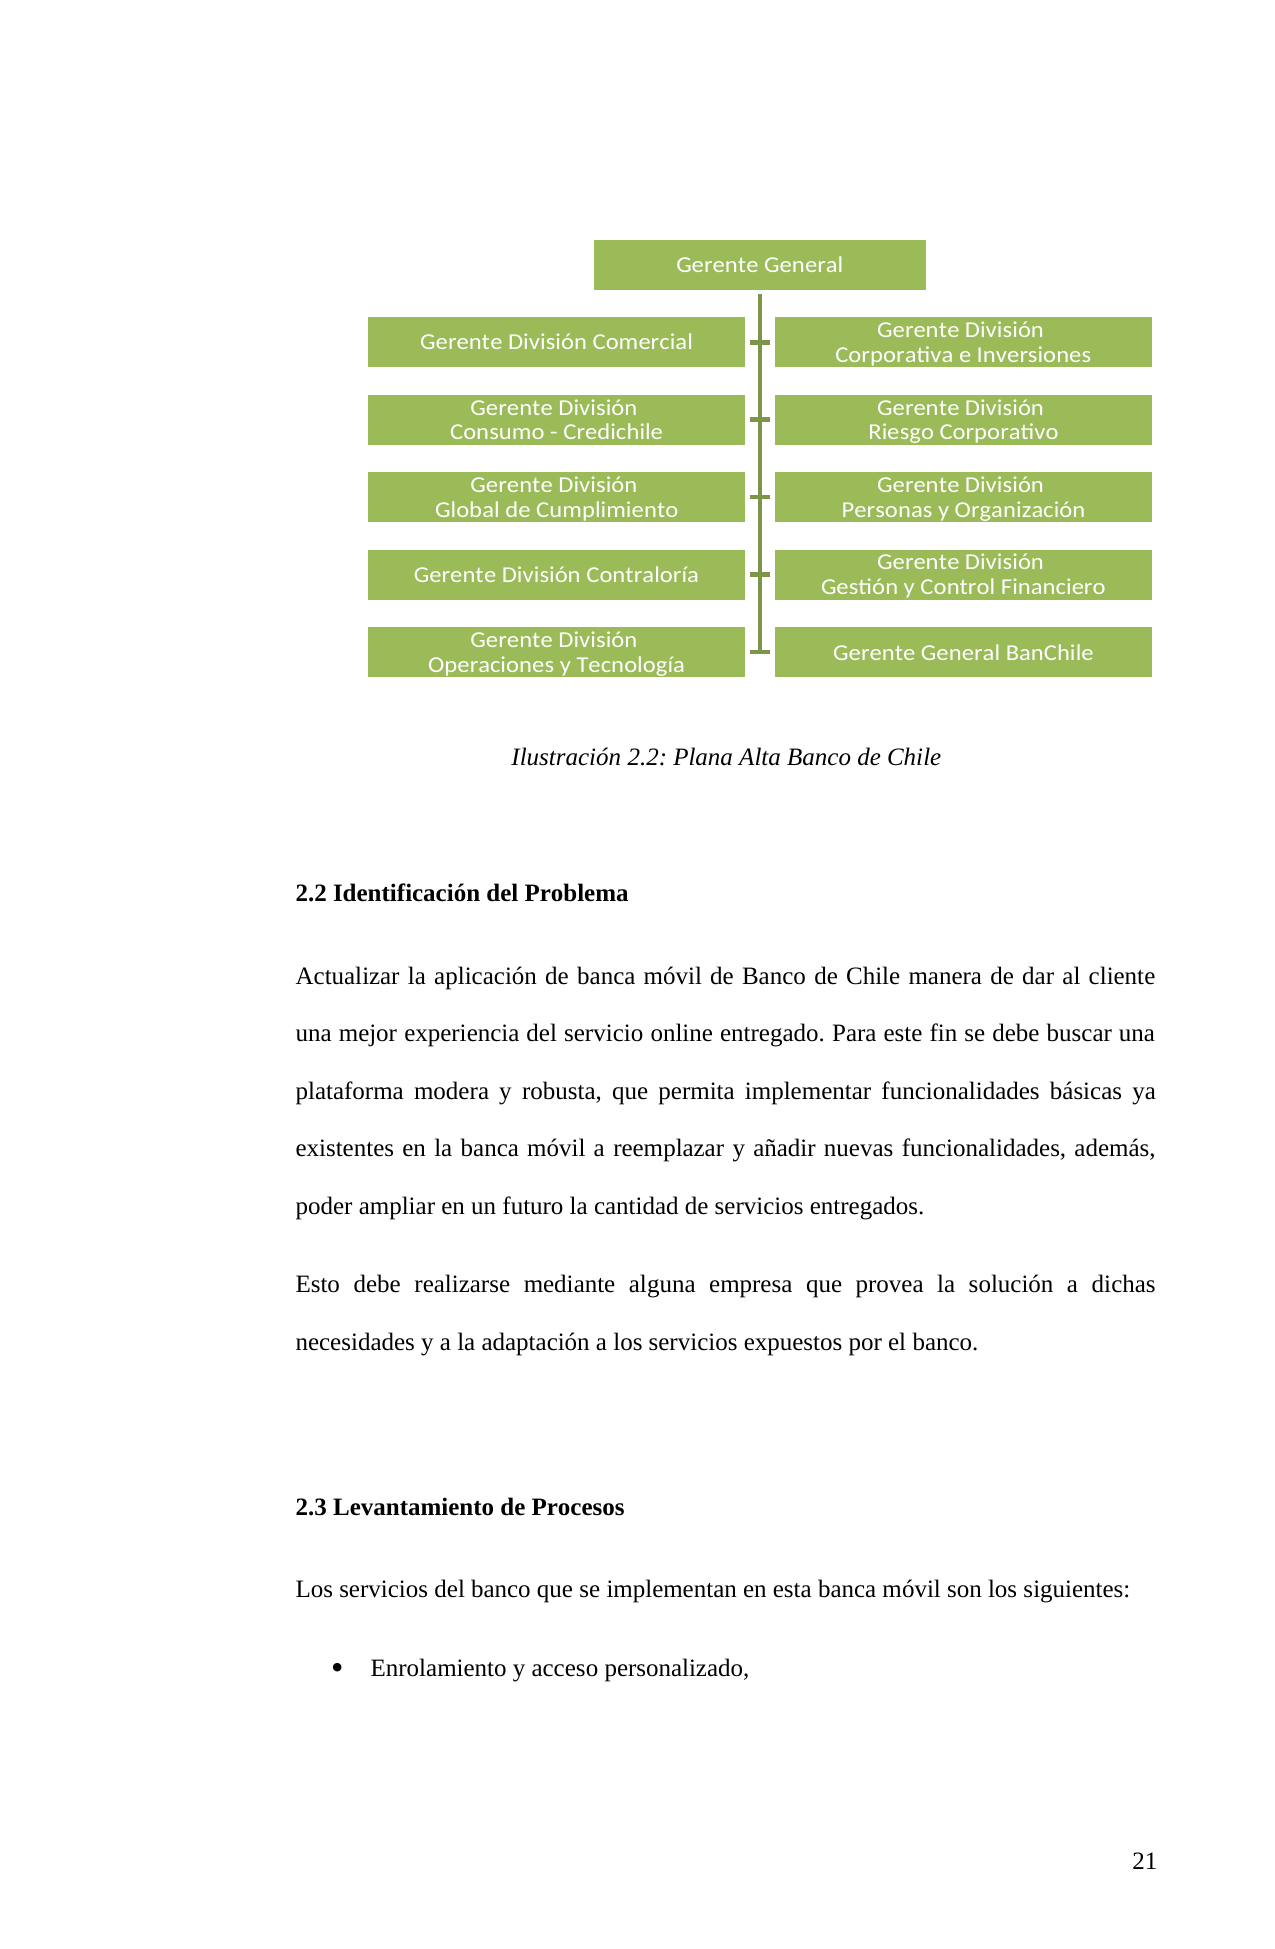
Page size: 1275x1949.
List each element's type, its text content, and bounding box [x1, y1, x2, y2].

list Enrolamiento y acceso personalizado, [333, 1653, 1157, 1681]
subtitle Identificación del Problema [295, 878, 1157, 907]
text Los servicios del banco que se implementan en esta banca móvil son los siguientes: [295, 1574, 1157, 1603]
subtitle Levantamiento de Procesos [295, 1492, 1157, 1521]
text Esto debe realizarse mediante alguna empresa que provea la solución a dichas necesidades y a la adaptación a los servicios expuestos por el banco. [295, 1269, 1157, 1356]
text Actualizar la aplicación de banca móvil de Banco de Chile manera de dar al cliente una mejor experiencia del servicio online entregado. Para este fin se debe buscar una plataforma modera y robusta, que permita implementar funcionalidades básicas ya existentes en la banca móvil a reemplazar y añadir nuevas funcionalidades, además, poder ampliar en un futuro la cantidad de servicios entregados. [295, 961, 1157, 1220]
text Ilustración 2.2: Plana Alta Banco de Chile [295, 742, 1157, 771]
